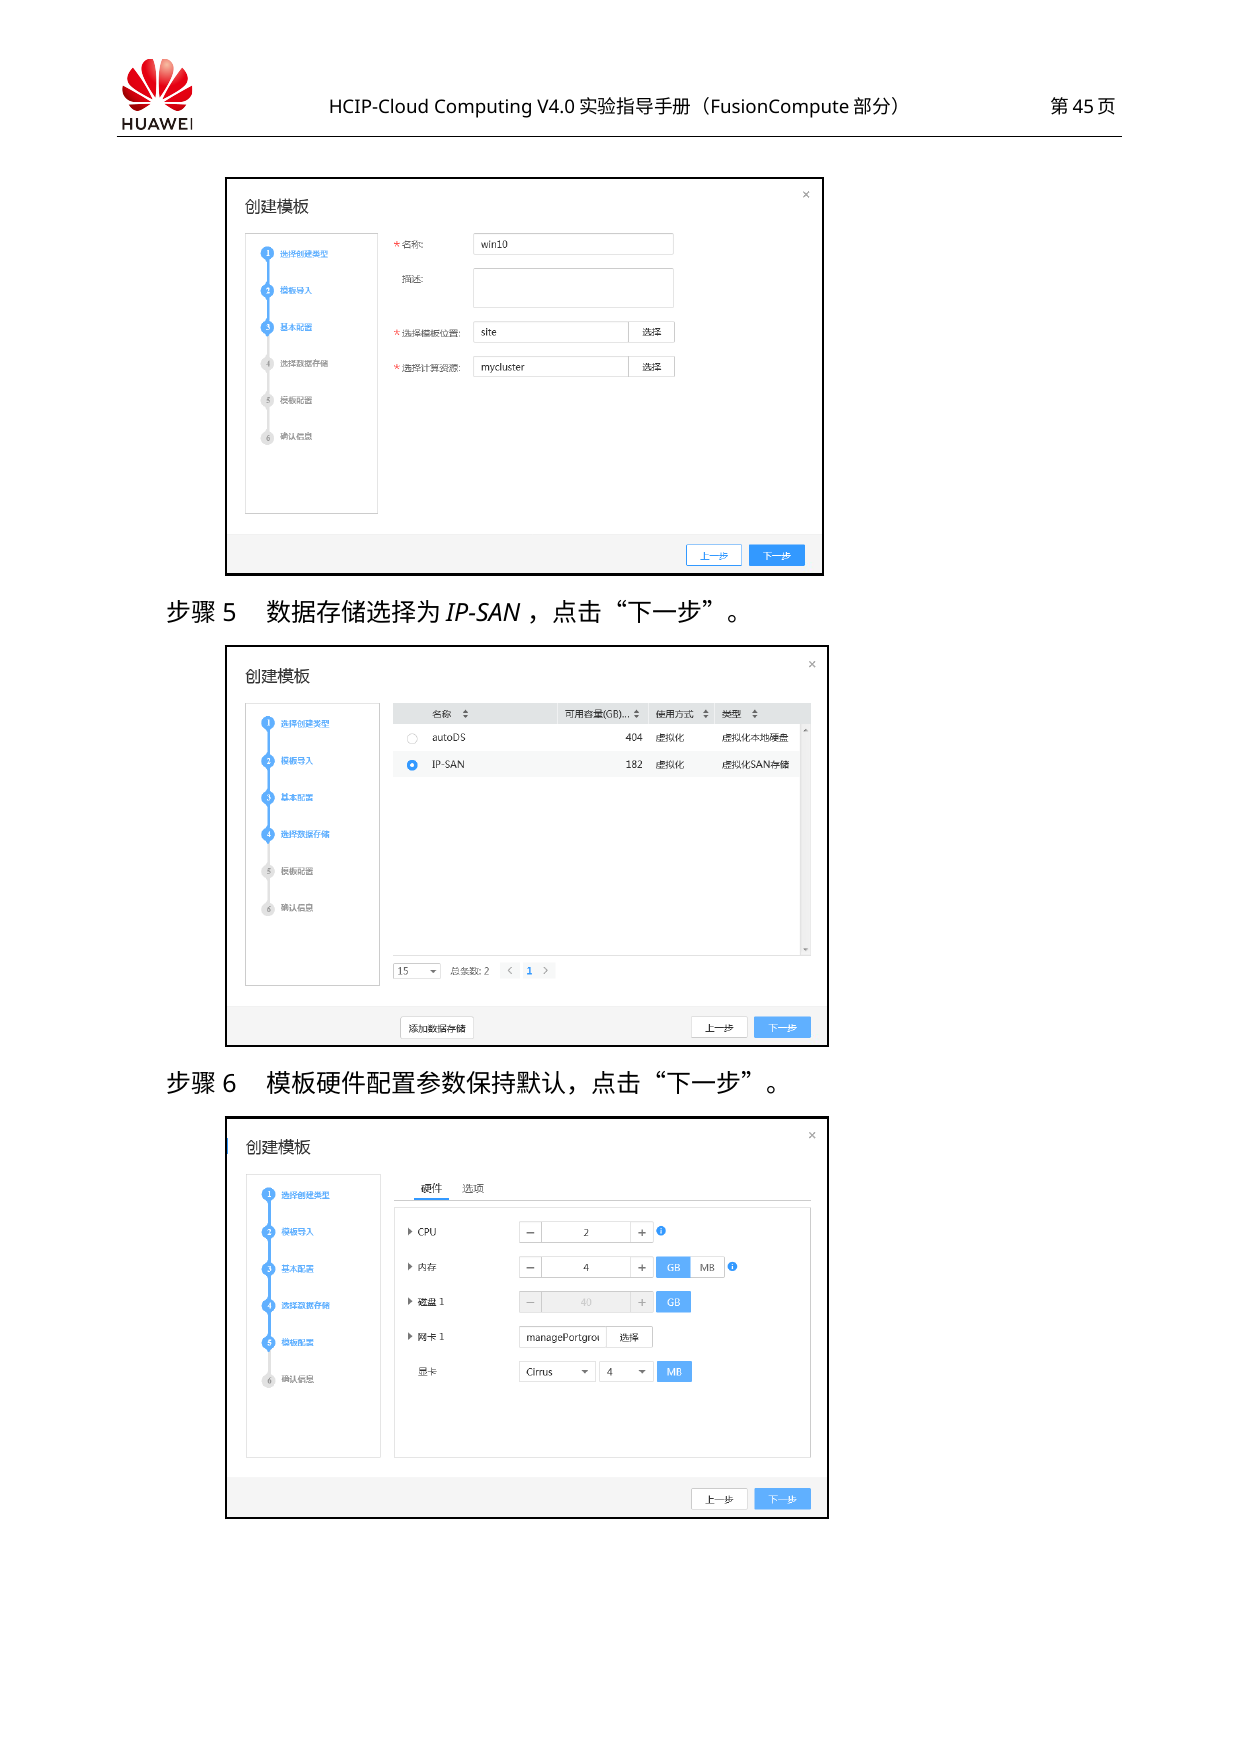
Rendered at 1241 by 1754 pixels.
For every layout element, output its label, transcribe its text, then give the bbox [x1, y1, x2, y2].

picture [227, 179, 822, 573]
picture [227, 1119, 827, 1517]
list 数据存储选择为IP-SAN ，点击“下一步”。 [236, 592, 1122, 628]
list 模板硬件配置参数保持默认，点击“下一步”。 [236, 1063, 1122, 1100]
picture [122, 59, 193, 130]
picture [227, 647, 827, 1045]
